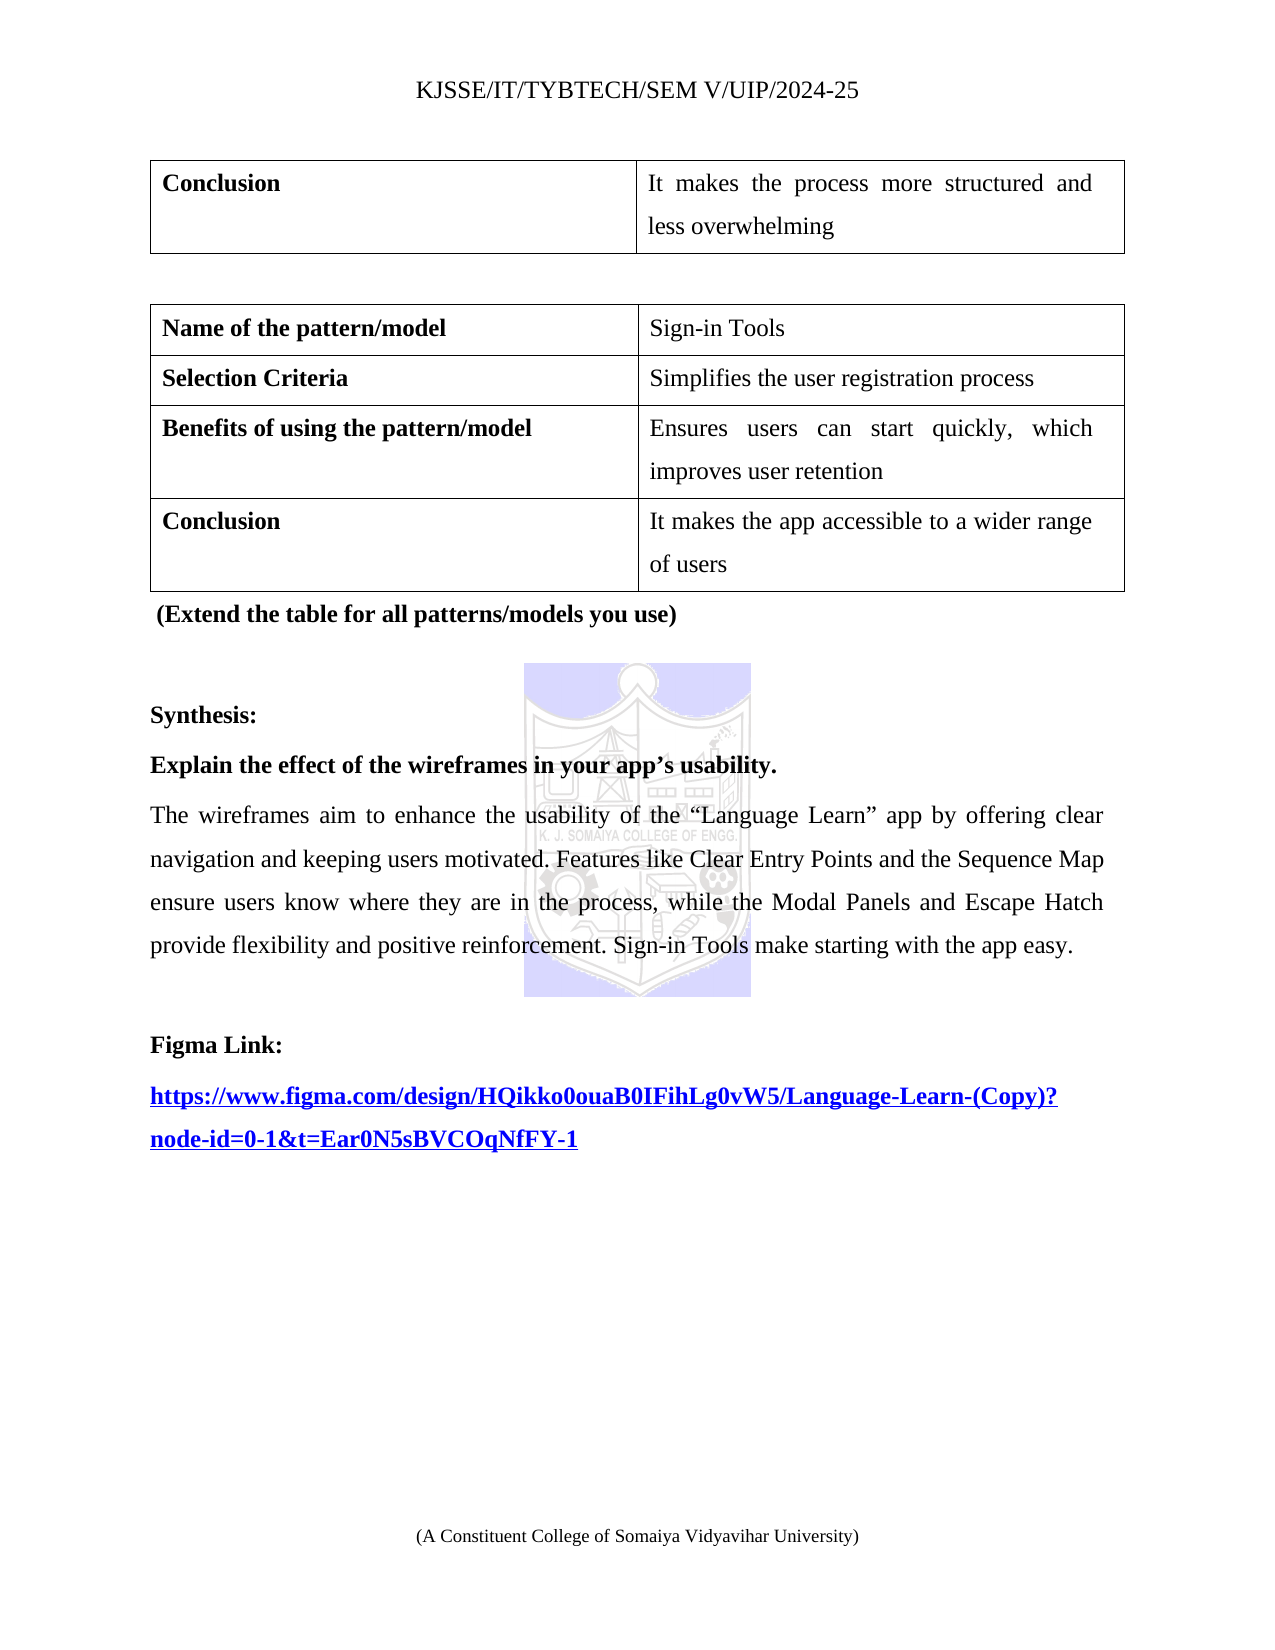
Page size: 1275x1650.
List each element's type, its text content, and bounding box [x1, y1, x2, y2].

table_cell Selection Criteria [151, 356, 638, 404]
table_cell Simplifies the user registration process [639, 356, 1124, 404]
text The wireframes aim to enhance the usability of the “Language Learn” app by offering clear navigation and keeping users motivated. Features like Clear Entry Points and the Sequence Map ensure users know where they are in the process, while the Modal Panels and Escape Hatch provide flexibility and positive reinforcement. Sign-in Tools make starting with the app easy. [150, 801, 1105, 959]
text Synthesis: [150, 700, 1105, 729]
text Explain the effect of the wireframes in your app’s usability. [150, 750, 1105, 779]
table_header Name of the pattern/model [151, 305, 638, 354]
text (Extend the table for all patterns/models you use) [150, 599, 1105, 628]
table_cell Conclusion [151, 499, 638, 591]
table_cell Ensures users can start quickly, which improves user retention [639, 406, 1124, 498]
table_cell It makes the process more structured and less overwhelming [637, 161, 1124, 253]
table_header Sign-in Tools [639, 305, 1124, 354]
text Figma Link: [150, 1031, 1105, 1059]
table_cell It makes the app accessible to a wider range of users [639, 499, 1124, 591]
table_cell Benefits of using the pattern/model [151, 406, 638, 498]
table_cell Conclusion [151, 161, 636, 253]
text https://www.figma.com/design/HQikko0ouaB0IFihLg0vW5/Language-Learn-(Copy)?node-id=0-1&t=Ear0N5sBVCOqNfFY-1 [150, 1081, 1105, 1153]
